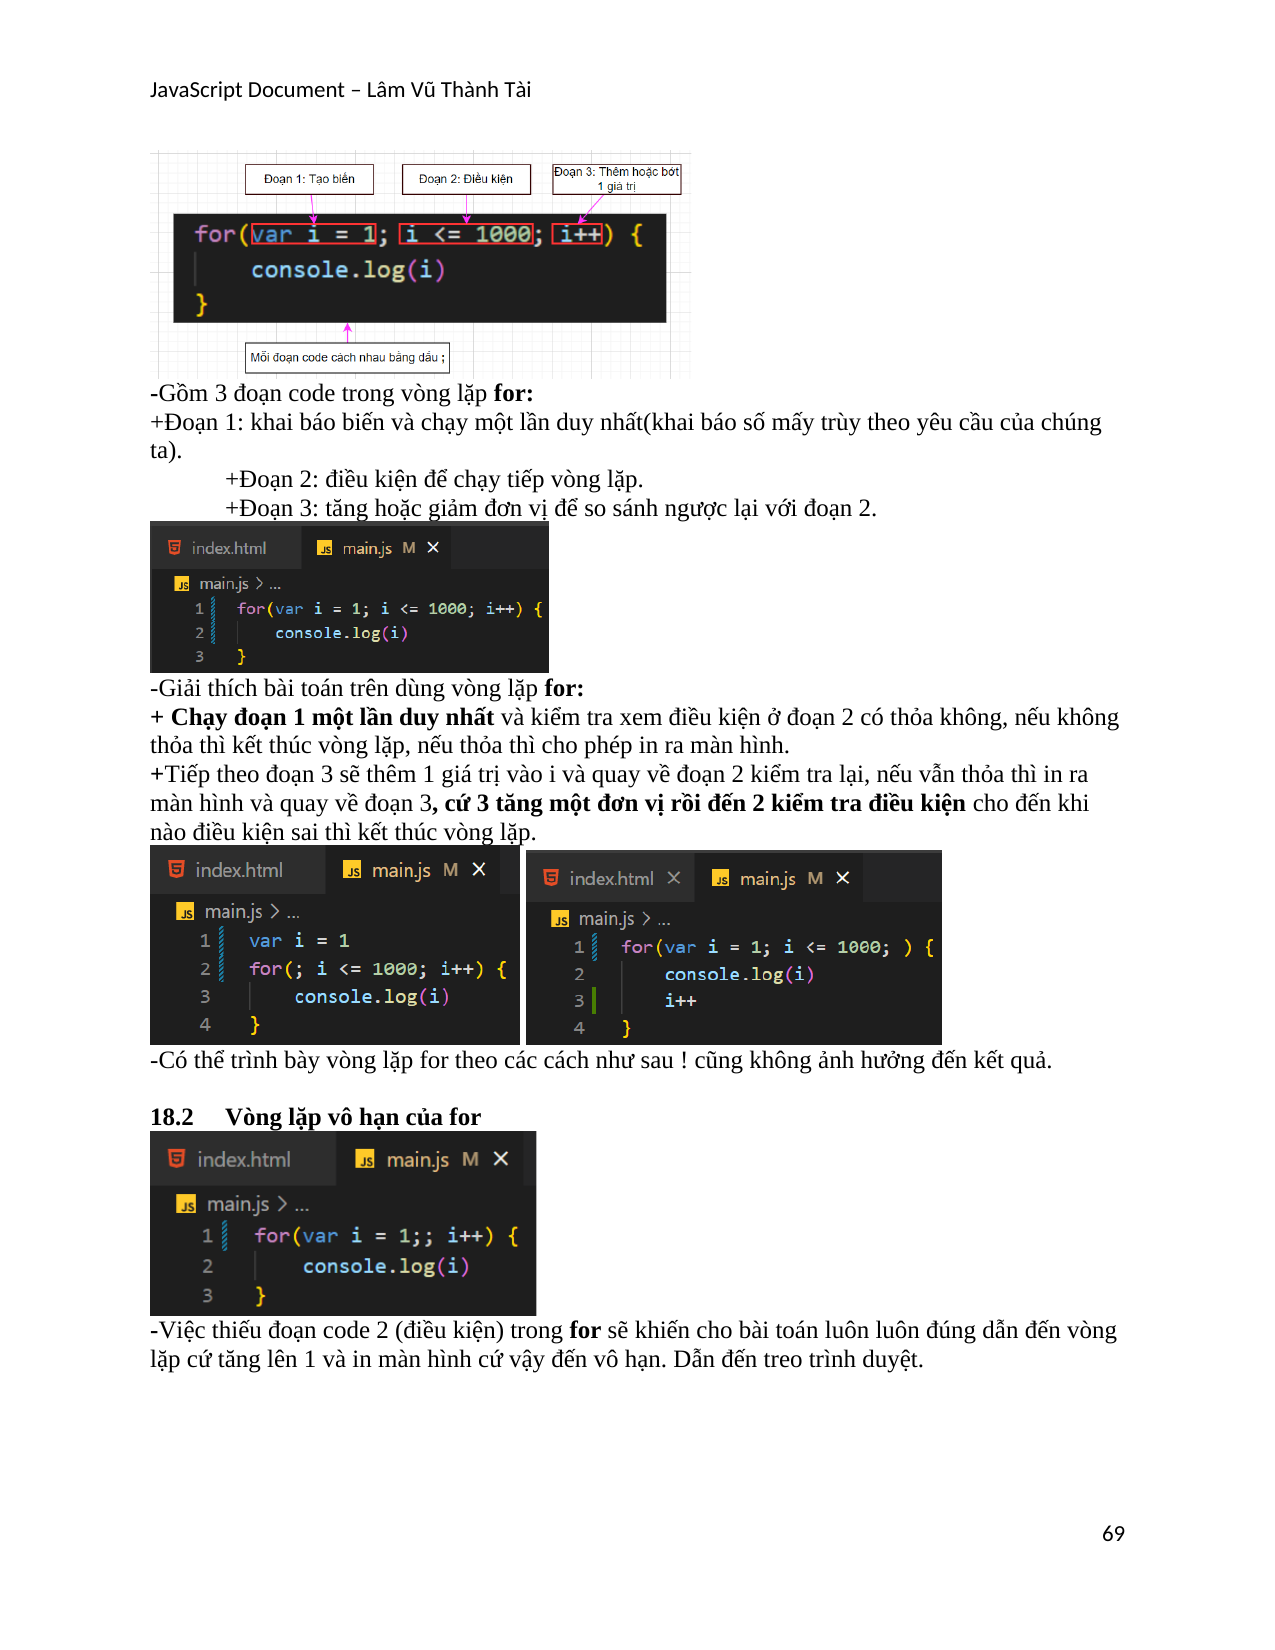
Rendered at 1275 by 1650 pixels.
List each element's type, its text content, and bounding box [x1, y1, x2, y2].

list Vòng lặp vô hạn của for [150, 1102, 1125, 1131]
picture [150, 521, 549, 673]
list -Có thể trình bày vòng lặp for theo các cách như sau ! cũng không ảnh hưởng đến kết quả. [150, 1045, 1125, 1073]
list -Việc thiếu đoạn code 2 (điều kiện) trong for sẽ khiến cho bài toán luôn luôn đúng dẫn đến vòng lặp cứ tăng lên 1 và in màn hình cứ vậy đến vô hạn. Dẫn đến treo trình duyệt. [150, 1315, 1125, 1373]
picture [150, 1131, 537, 1316]
list -Giải thích bài toán trên dùng vòng lặp for: [150, 673, 1125, 702]
list + Chạy đoạn 1 một lần duy nhất và kiểm tra xem điều kiện ở đoạn 2 có thỏa không, nếu không thỏa thì kết thúc vòng lặp, nếu thỏa thì cho phép in ra màn hình. [150, 702, 1125, 759]
list +Đoạn 2: điều kiện để chạy tiếp vòng lặp. [150, 464, 1125, 493]
list -Gồm 3 đoạn code trong vòng lặp for: [150, 378, 1125, 407]
picture [150, 845, 520, 1045]
picture [526, 850, 942, 1045]
list +Tiếp theo đoạn 3 sẽ thêm 1 giá trị vào i và quay về đoạn 2 kiểm tra lại, nếu vẫn thỏa thì in ra màn hình và quay về đoạn 3, cứ 3 tăng một đơn vị rồi đến 2 kiểm tra điều kiện cho đến khi nào điều kiện sai thì kết thúc vòng lặp. [150, 759, 1125, 845]
list +Đoạn 1: khai báo biến và chạy một lần duy nhất(khai báo số mấy trùy theo yêu cầu của chúng ta). [150, 407, 1125, 464]
list +Đoạn 3: tăng hoặc giảm đơn vị để so sánh ngược lại với đoạn 2. [150, 493, 1125, 522]
picture [150, 150, 692, 379]
